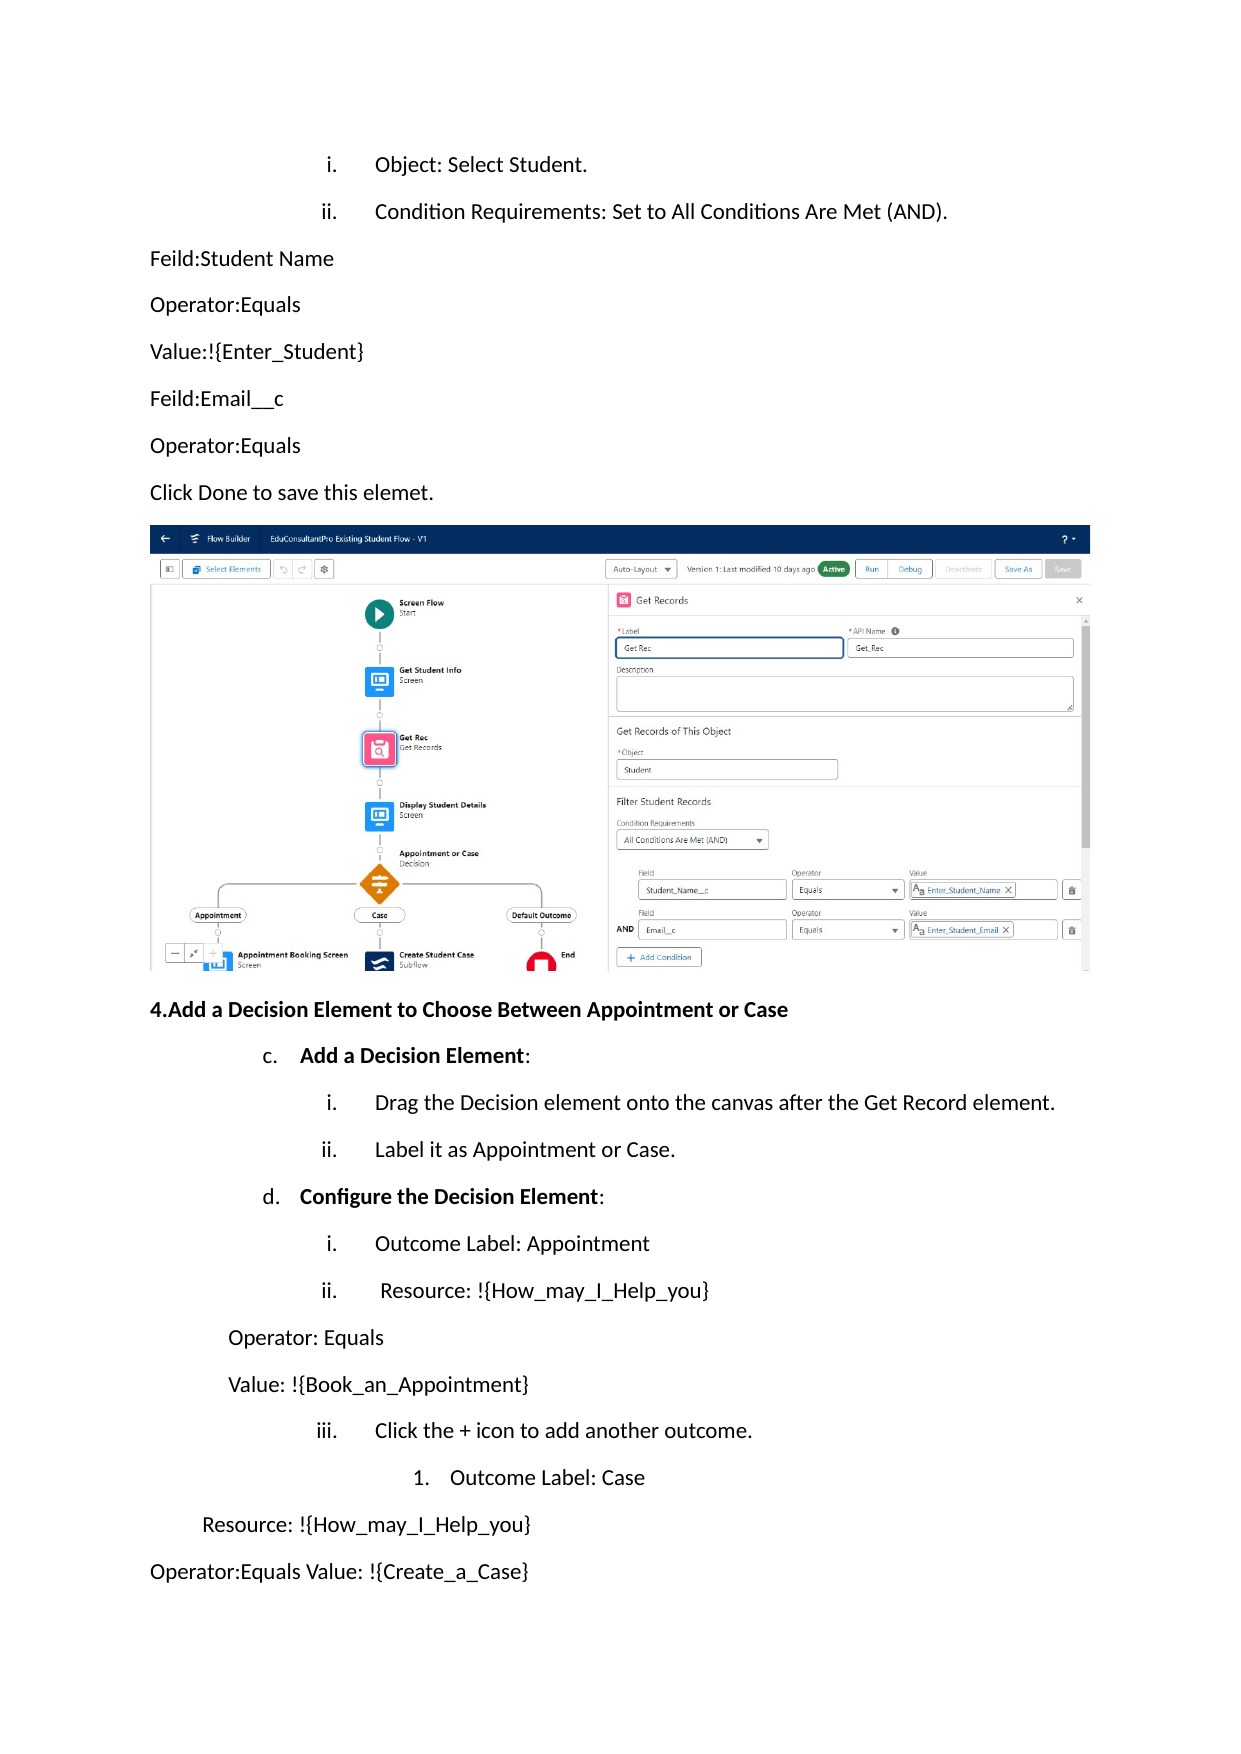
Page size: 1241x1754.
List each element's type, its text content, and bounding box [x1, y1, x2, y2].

list Configure the Decision Element: [262, 1182, 1090, 1210]
list Outcome Label: Appointment [337, 1229, 1090, 1257]
list Outcome Label: Case [412, 1463, 1090, 1492]
list Object: Select Student. [337, 150, 1090, 178]
text Operator:Equals [150, 431, 1090, 459]
list Resource: !{How_may_I_Help_you} [337, 1276, 1090, 1304]
text 4.Add a Decision Element to Choose Between Appointment or Case [150, 995, 1090, 1023]
text Resource: !{How_may_I_Help_you} [150, 1510, 1090, 1538]
picture [150, 525, 1091, 971]
text Feild:Student Name [150, 244, 1090, 272]
text Feild:Email__c [150, 384, 1090, 412]
list Click the + icon to add another outcome. [337, 1417, 1090, 1445]
text Value:!{Enter_Student} [150, 337, 1090, 366]
list Drag the Decision element onto the canvas after the Get Record element. [337, 1088, 1090, 1117]
text Click Done to save this elemet. [150, 478, 1090, 506]
list Condition Requirements: Set to All Conditions Are Met (AND). [337, 197, 1090, 225]
text Operator:Equals [150, 291, 1090, 319]
text Operator: Equals [150, 1323, 1090, 1351]
list Add a Decision Element: [262, 1042, 1090, 1070]
text Value: !{Book_an_Appointment} [150, 1370, 1090, 1398]
text Operator:Equals Value: !{Create_a_Case} [150, 1557, 1090, 1585]
list Label it as Appointment or Case. [337, 1135, 1090, 1163]
